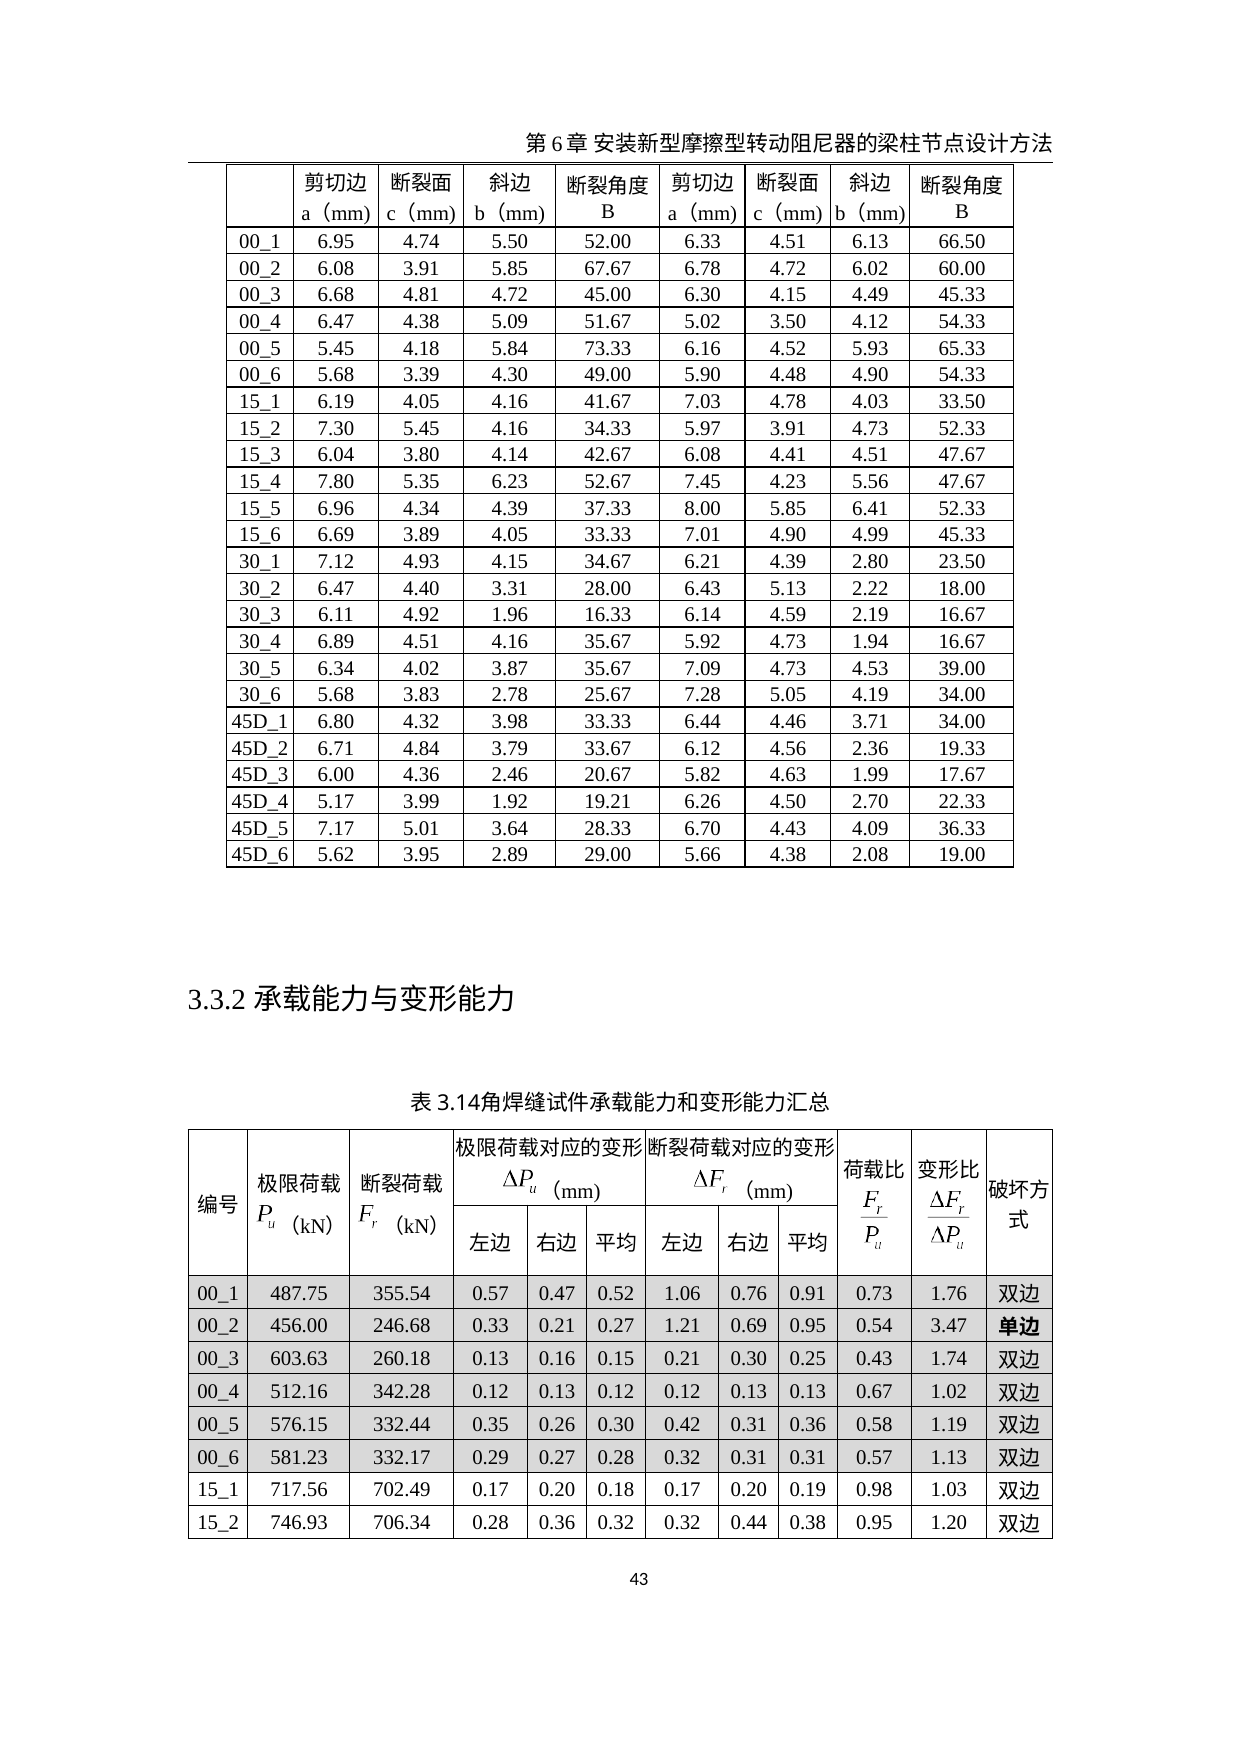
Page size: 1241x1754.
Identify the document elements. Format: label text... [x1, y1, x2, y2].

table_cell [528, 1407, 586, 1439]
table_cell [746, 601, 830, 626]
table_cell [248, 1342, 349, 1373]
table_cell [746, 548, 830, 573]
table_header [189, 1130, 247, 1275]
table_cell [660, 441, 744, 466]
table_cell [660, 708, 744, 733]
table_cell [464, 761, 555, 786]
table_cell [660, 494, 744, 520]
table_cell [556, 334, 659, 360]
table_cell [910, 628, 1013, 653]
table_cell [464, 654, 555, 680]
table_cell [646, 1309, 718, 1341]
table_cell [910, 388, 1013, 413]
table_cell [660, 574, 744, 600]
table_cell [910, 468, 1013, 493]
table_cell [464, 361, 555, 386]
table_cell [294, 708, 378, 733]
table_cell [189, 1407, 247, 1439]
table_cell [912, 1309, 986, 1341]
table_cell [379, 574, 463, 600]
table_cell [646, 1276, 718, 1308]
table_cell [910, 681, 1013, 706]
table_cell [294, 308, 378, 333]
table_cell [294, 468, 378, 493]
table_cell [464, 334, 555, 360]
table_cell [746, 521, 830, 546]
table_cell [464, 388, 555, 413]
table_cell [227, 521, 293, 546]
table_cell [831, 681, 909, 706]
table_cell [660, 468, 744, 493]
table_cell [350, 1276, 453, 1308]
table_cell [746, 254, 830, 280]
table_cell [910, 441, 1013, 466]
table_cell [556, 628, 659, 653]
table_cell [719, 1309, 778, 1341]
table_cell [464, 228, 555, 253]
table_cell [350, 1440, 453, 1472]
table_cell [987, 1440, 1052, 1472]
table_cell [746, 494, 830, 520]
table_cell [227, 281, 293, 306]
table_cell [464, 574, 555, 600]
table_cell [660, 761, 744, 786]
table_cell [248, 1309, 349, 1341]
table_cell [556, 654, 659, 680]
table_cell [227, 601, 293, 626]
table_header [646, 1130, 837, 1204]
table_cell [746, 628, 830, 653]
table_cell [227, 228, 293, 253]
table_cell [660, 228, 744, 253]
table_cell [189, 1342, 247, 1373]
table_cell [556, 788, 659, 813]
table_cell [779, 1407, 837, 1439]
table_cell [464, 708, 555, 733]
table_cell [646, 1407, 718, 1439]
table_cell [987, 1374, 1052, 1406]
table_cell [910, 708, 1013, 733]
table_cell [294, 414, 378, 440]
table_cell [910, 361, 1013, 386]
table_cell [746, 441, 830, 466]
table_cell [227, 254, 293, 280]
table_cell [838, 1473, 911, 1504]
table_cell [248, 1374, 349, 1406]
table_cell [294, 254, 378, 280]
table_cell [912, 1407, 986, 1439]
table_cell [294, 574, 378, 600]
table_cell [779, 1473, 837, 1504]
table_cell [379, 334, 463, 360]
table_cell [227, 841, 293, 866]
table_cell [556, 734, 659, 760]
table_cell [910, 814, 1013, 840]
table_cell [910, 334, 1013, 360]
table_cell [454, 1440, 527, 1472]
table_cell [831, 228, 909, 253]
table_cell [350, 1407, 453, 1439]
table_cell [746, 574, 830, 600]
list 承载能力与变形能力 [187, 976, 1053, 1018]
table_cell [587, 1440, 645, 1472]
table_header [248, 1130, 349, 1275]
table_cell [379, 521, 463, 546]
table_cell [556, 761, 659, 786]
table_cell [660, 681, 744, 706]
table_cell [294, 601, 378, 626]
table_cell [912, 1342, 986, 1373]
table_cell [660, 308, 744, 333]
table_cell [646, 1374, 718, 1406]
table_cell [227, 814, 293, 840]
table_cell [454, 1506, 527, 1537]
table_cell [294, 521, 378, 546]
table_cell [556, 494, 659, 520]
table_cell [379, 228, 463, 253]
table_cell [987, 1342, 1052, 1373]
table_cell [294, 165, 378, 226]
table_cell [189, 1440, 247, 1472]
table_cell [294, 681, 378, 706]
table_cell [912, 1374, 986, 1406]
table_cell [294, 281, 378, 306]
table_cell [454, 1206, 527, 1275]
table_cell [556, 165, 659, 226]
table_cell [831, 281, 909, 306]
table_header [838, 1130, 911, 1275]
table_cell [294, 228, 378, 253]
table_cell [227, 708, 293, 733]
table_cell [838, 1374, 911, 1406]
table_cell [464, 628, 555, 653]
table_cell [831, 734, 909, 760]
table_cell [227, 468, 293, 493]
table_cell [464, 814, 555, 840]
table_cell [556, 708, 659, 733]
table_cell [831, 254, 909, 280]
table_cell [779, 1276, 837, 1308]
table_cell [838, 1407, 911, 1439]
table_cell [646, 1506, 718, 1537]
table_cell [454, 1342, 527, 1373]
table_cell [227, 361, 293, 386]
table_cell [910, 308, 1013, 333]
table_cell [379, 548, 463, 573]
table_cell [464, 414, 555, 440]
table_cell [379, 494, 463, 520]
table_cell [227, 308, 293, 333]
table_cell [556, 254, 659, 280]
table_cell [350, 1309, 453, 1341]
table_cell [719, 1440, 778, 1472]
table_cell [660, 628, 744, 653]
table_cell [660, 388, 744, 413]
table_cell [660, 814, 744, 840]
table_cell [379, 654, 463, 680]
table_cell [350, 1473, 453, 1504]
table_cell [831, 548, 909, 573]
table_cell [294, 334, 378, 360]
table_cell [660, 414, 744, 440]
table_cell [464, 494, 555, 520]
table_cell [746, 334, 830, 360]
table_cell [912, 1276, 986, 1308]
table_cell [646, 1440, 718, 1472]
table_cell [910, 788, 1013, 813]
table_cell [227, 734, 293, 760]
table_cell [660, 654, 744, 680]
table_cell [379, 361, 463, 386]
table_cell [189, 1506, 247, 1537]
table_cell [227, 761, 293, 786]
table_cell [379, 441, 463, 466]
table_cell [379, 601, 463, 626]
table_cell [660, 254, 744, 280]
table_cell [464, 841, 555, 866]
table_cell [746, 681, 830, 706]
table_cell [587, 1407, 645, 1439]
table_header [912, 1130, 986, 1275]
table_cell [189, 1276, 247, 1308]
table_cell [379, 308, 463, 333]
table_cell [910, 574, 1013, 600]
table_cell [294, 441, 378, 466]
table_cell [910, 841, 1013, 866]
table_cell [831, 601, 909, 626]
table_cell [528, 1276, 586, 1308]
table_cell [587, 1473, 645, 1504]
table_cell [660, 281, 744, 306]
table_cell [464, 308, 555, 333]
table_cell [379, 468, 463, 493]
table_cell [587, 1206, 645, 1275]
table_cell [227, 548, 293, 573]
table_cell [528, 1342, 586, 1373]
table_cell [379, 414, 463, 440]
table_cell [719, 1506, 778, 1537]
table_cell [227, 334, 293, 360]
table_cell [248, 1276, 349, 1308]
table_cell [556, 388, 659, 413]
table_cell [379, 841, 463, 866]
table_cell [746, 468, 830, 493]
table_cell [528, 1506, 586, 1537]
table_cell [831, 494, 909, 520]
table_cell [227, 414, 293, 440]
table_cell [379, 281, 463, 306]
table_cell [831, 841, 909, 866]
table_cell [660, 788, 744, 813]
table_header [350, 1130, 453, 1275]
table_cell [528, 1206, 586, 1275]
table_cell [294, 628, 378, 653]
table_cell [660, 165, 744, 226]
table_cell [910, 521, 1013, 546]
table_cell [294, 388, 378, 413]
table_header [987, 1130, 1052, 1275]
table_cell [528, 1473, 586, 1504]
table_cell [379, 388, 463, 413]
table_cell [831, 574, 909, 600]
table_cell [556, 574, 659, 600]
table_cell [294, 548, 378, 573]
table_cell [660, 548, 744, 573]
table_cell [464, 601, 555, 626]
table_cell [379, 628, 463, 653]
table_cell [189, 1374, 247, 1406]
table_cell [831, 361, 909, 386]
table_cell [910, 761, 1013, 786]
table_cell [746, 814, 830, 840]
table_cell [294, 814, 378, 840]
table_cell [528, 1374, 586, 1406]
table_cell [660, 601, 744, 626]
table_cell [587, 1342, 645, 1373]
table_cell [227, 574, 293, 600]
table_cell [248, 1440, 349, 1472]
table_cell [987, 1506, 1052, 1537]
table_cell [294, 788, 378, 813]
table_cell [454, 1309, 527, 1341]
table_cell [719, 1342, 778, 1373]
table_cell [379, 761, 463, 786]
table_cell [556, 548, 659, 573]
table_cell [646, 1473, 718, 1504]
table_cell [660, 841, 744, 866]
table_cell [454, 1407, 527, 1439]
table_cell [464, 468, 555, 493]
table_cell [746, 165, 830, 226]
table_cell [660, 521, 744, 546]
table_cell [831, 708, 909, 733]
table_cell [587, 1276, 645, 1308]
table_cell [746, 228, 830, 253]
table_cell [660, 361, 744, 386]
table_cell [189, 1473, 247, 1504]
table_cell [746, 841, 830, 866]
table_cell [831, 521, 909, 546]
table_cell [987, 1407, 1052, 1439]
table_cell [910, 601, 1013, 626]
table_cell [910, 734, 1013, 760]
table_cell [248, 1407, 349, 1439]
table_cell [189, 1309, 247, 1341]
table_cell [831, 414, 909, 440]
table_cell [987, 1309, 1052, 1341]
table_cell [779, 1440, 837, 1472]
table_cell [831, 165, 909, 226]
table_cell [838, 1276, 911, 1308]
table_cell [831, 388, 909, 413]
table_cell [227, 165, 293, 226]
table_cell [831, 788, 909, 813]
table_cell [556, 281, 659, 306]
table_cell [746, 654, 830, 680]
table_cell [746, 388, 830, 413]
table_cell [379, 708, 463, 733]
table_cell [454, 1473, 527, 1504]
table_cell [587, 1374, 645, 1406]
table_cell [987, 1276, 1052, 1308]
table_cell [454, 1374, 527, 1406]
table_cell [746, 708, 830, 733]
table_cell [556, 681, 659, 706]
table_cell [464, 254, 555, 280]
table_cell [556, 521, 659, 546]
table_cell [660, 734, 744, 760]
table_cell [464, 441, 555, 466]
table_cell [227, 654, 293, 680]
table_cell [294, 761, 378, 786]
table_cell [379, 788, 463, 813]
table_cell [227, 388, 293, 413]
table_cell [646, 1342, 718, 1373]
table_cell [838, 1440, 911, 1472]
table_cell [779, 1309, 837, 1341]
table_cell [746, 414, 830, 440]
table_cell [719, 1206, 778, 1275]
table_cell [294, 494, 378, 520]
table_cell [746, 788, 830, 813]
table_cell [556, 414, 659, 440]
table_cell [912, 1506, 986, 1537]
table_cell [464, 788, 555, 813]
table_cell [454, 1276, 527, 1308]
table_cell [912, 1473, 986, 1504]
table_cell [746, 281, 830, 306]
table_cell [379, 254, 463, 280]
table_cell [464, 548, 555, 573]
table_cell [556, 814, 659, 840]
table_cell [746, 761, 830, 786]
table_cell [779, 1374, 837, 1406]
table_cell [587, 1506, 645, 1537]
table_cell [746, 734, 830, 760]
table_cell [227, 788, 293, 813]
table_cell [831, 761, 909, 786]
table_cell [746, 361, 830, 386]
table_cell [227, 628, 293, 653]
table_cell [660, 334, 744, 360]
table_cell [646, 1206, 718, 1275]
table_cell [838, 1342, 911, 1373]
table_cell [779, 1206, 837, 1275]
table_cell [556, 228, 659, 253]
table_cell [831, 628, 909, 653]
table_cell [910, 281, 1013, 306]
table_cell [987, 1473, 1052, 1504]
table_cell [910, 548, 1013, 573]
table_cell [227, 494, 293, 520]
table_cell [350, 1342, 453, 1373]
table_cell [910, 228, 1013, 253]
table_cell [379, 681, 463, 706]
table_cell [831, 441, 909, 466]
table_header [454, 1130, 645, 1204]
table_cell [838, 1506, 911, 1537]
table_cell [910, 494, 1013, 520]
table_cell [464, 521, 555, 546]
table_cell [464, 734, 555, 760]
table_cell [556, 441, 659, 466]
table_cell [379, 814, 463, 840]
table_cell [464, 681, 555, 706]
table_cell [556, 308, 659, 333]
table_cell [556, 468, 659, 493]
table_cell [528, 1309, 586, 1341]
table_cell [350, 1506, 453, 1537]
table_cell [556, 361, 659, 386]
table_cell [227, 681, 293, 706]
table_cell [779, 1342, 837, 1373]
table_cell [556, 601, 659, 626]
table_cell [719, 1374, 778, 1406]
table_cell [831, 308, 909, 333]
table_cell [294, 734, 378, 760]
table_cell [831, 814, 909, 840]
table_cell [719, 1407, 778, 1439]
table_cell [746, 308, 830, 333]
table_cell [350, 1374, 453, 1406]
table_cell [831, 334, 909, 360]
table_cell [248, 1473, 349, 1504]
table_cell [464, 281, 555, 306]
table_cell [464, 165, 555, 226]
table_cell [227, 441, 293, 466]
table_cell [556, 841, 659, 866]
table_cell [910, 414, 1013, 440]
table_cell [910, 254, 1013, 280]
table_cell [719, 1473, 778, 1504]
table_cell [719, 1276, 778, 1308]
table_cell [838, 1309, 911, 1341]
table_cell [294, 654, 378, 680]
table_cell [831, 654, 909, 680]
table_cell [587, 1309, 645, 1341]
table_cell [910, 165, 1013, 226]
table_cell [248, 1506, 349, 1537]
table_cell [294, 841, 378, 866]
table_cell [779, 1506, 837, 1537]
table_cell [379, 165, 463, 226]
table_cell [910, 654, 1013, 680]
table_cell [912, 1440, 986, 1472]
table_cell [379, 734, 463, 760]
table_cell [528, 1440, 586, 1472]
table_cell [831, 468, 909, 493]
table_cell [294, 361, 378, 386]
